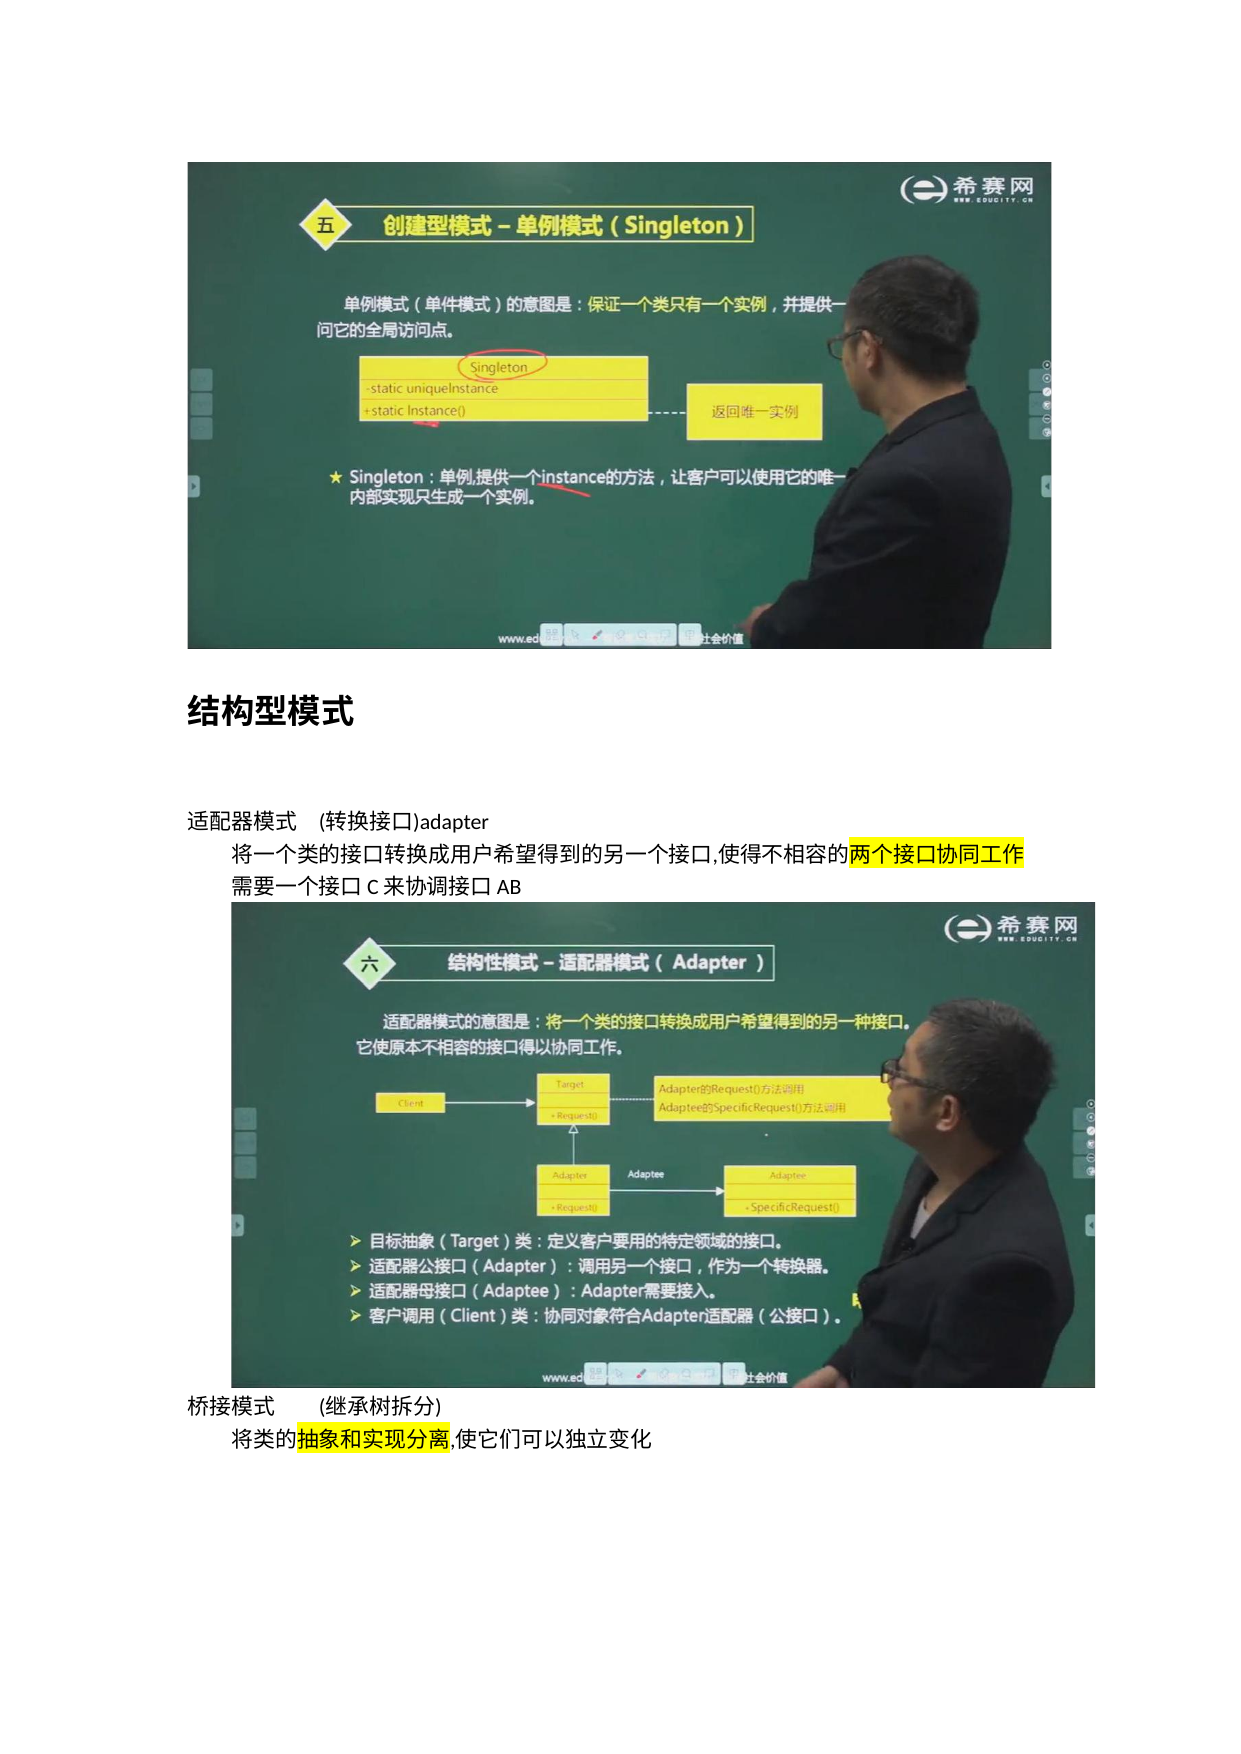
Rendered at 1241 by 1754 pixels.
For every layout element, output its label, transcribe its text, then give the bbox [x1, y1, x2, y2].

text 适配器模式 (转换接口)adapter [187, 804, 1053, 836]
text 将一个类的接口转换成用户希望得到的另一个接口,使得不相容的两个接口协同工作 [187, 836, 1053, 869]
text 需要一个接口C来协调接口AB [187, 869, 1053, 901]
picture [187, 162, 1052, 649]
text 将类的抽象和实现分离,使它们可以独立变化 [187, 1421, 1053, 1454]
subtitle 结构型模式 [187, 677, 1053, 742]
text 桥接模式 (继承树拆分) [187, 1389, 1053, 1421]
picture [231, 902, 1096, 1388]
